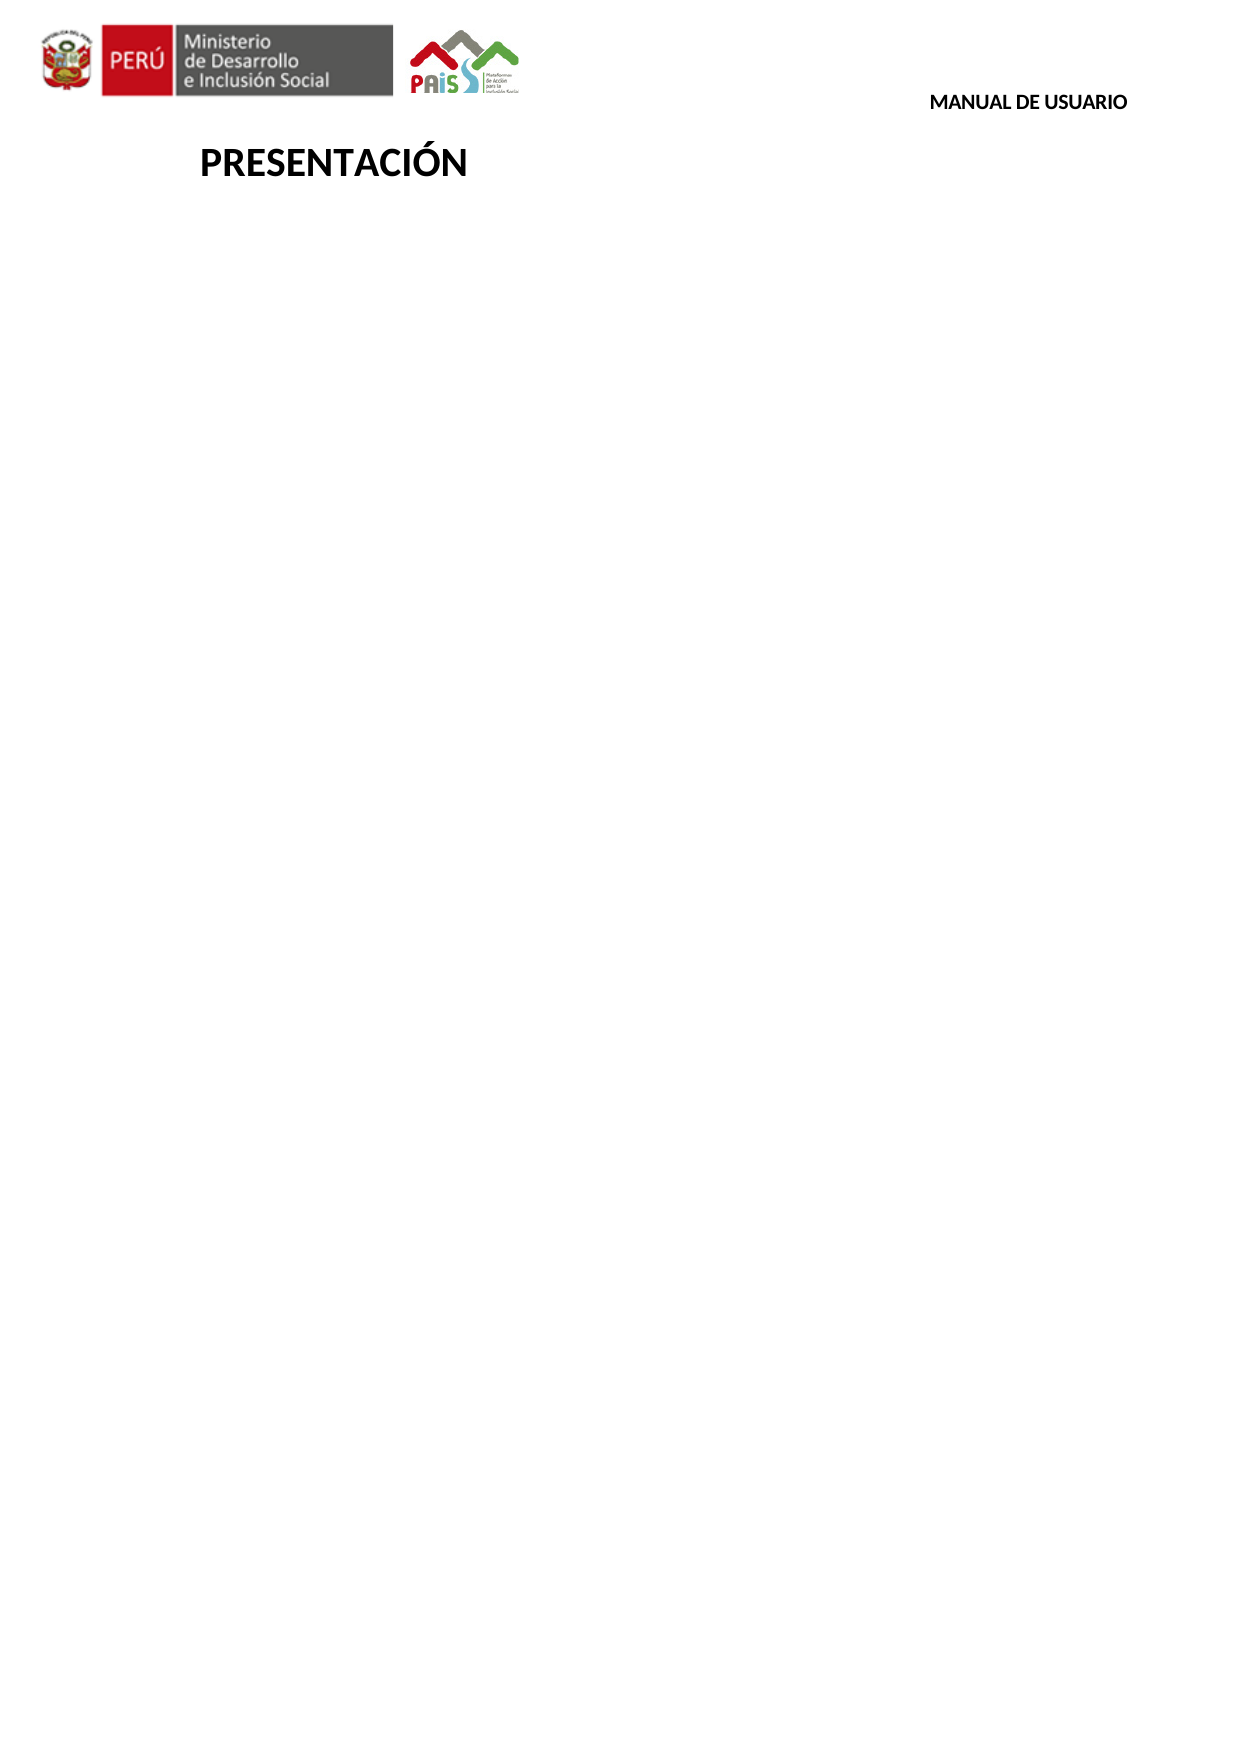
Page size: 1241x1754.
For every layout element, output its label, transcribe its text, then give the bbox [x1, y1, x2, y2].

list PRESENTACIÓN [200, 136, 1128, 187]
picture [28, 21, 542, 110]
